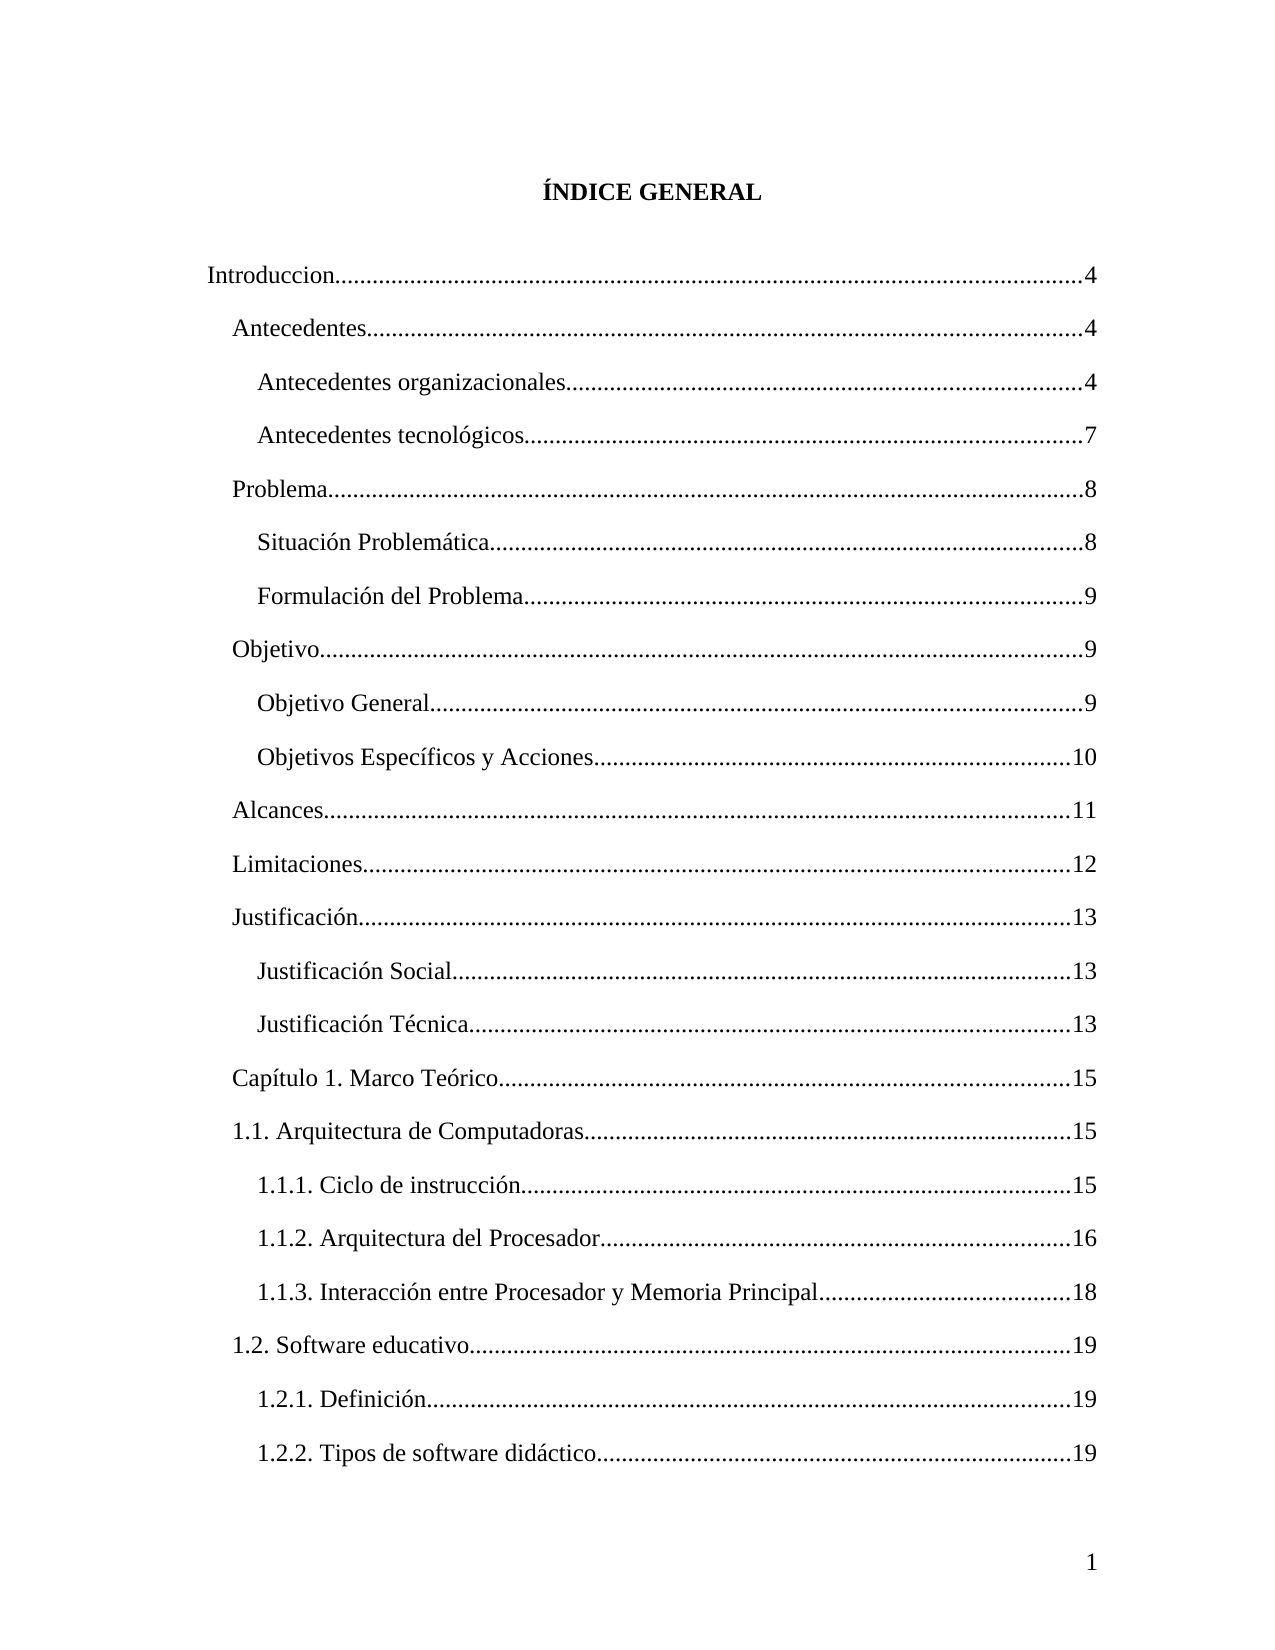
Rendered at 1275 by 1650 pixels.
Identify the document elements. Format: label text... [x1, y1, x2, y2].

text ÍNDICE GENERAL [207, 177, 1098, 206]
